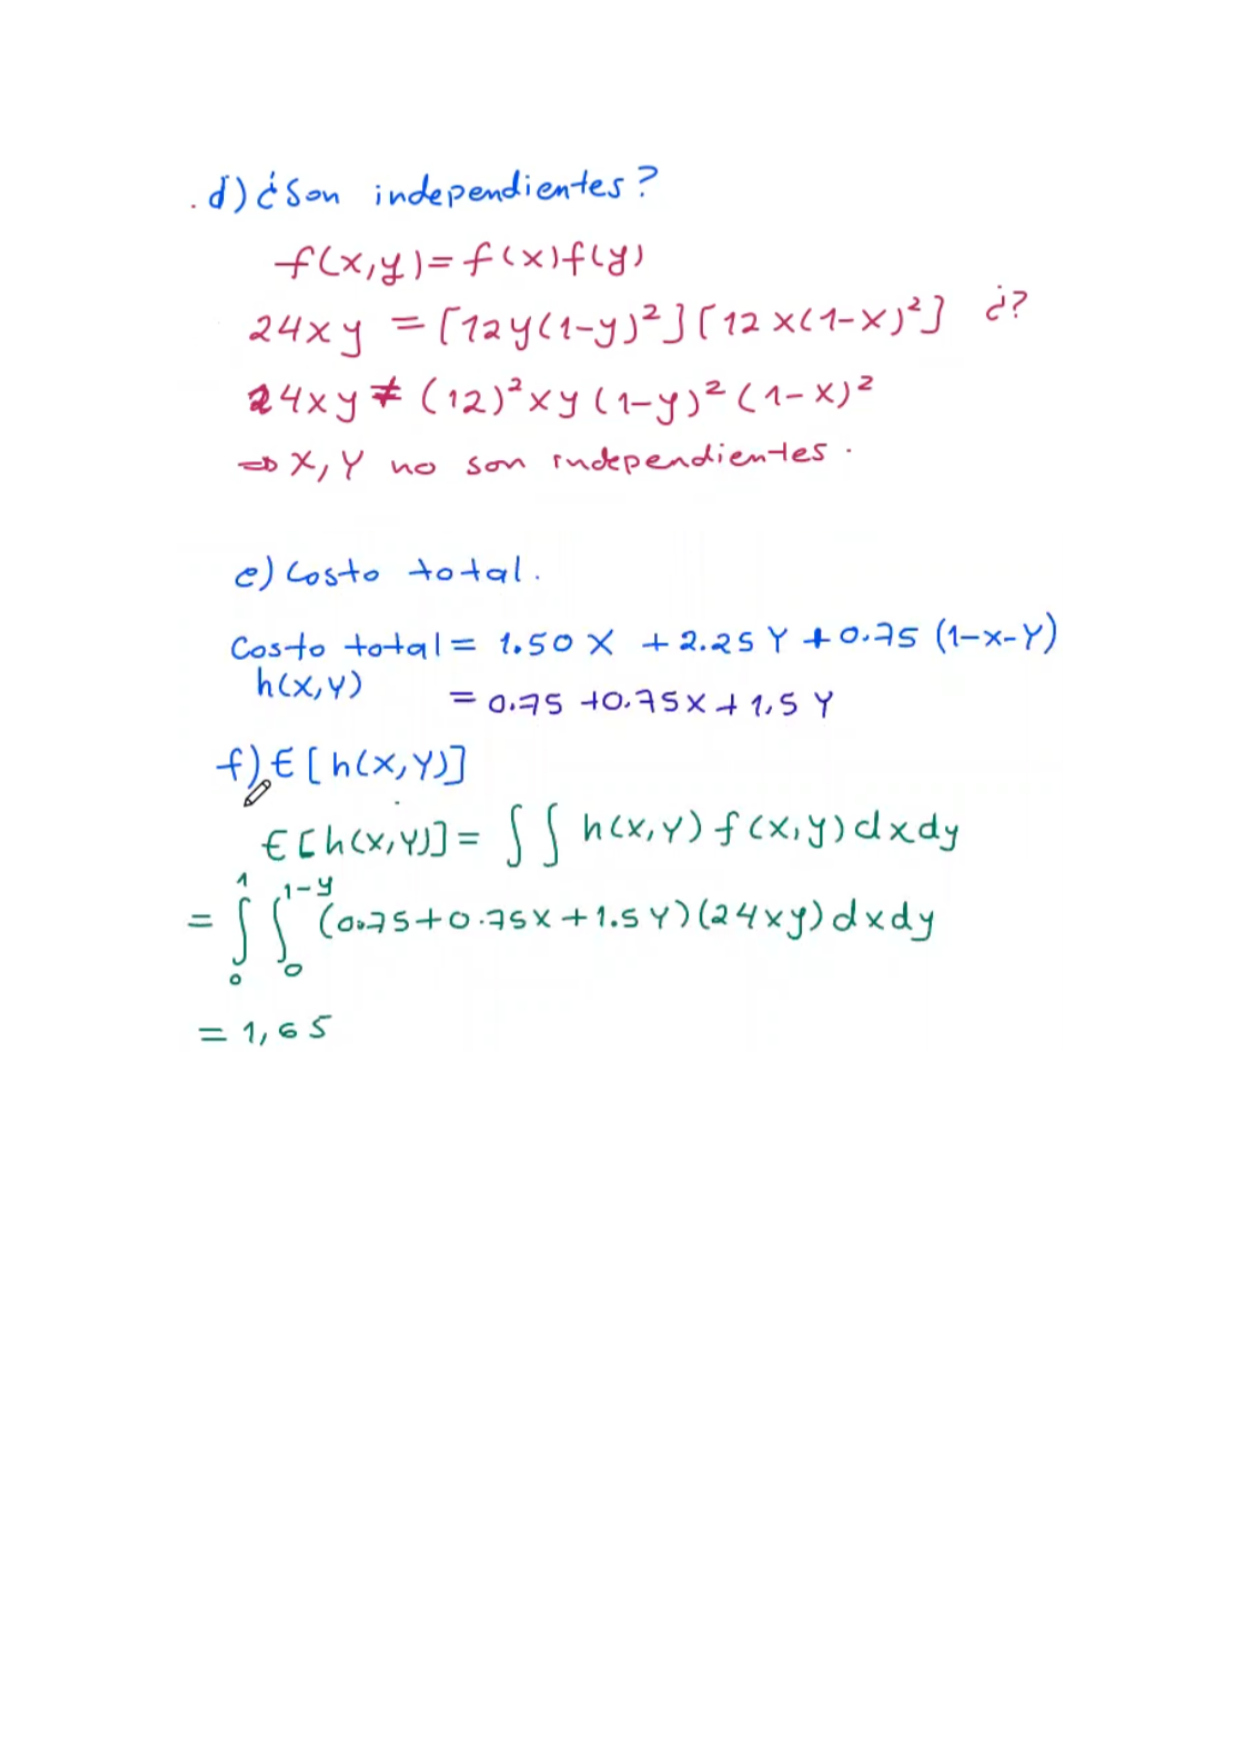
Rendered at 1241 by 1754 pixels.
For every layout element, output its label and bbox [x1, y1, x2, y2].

picture [177, 147, 1063, 529]
picture [177, 531, 1063, 1052]
